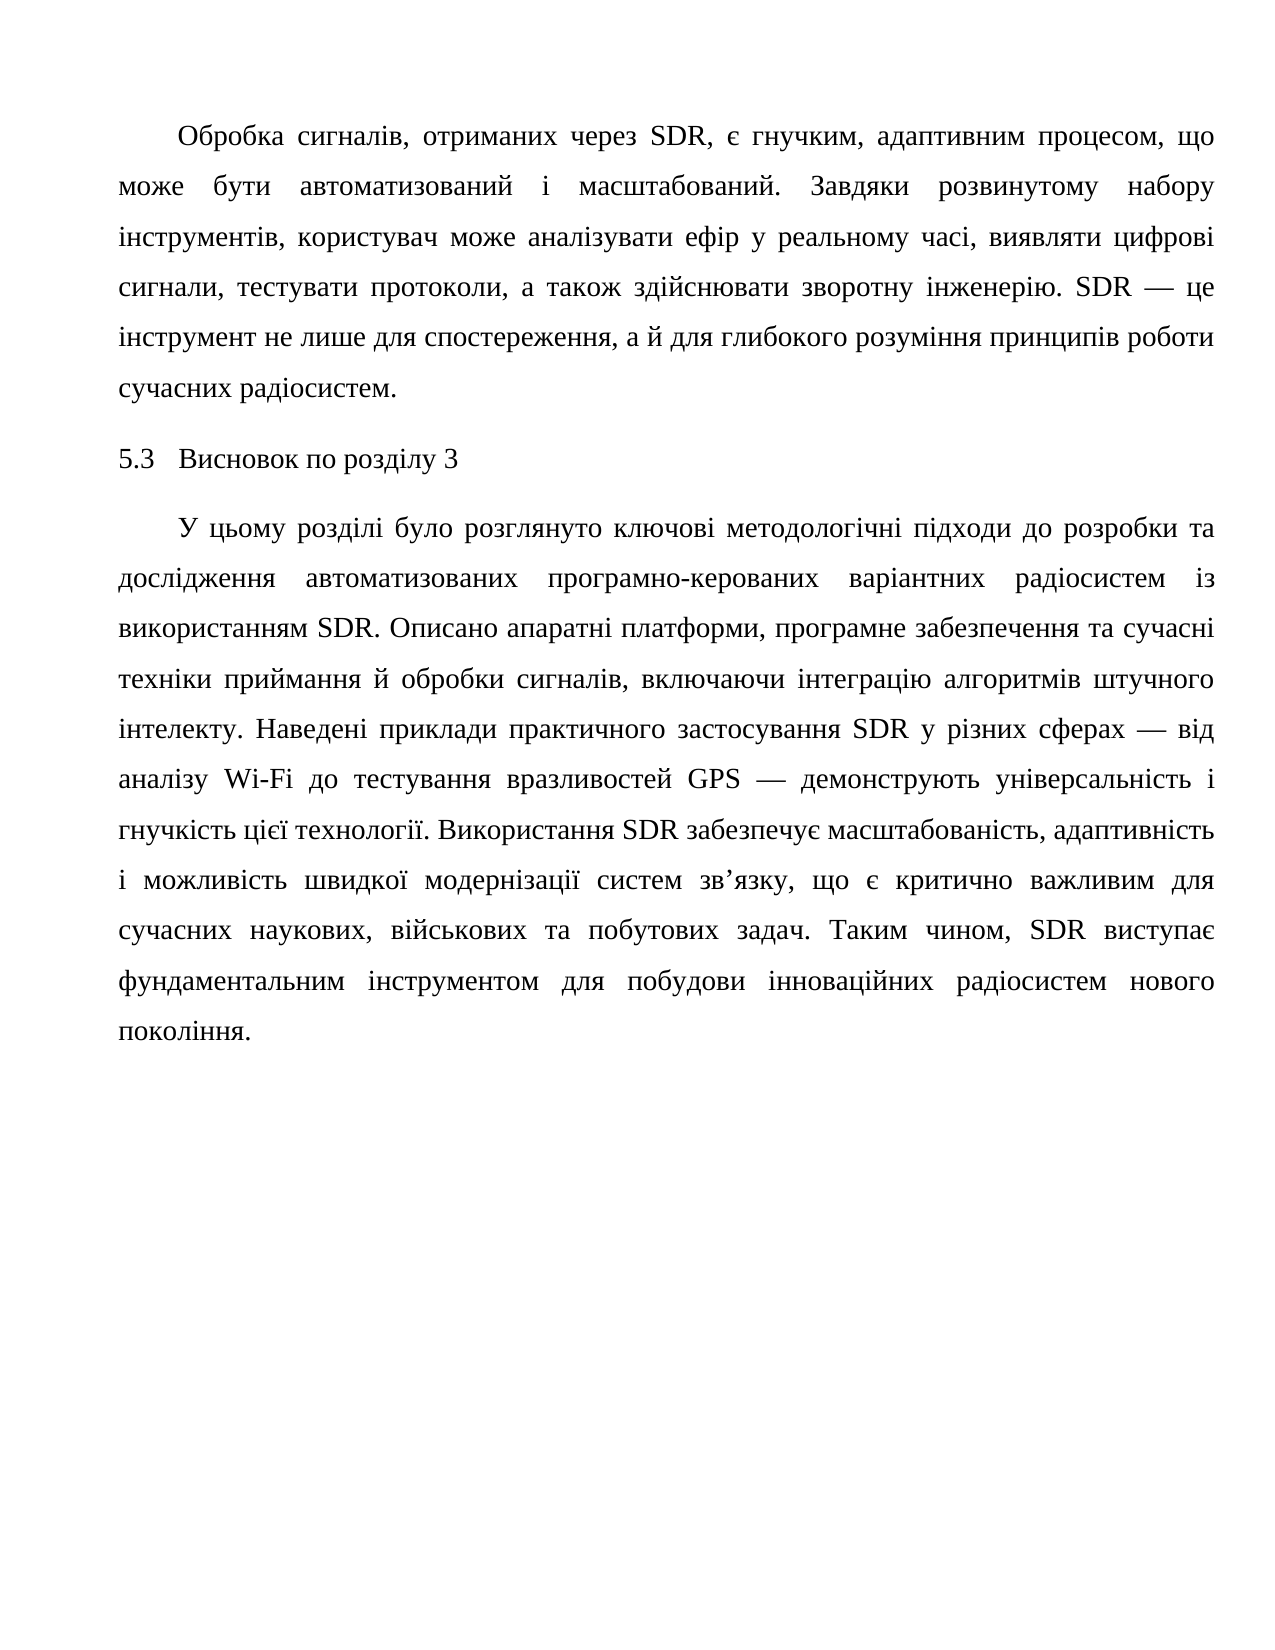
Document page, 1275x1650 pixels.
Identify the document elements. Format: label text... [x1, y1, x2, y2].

text Обробка сигналів, отриманих через SDR, є гнучким, адаптивним процесом, що може бути автоматизований і масштабований. Завдяки розвинутому набору інструментів, користувач може аналізувати ефір у реальному часі, виявляти цифрові сигнали, тестувати протоколи, а також здійснювати зворотну інженерію. SDR — це інструмент не лише для спостереження, а й для глибокого розуміння принципів роботи сучасних радіосистем. [118, 118, 1216, 403]
subtitle Висновок по розділу 3 [118, 441, 1216, 474]
text У цьому розділі було розглянуто ключові методологічні підходи до розробки та дослідження автоматизованих програмно-керованих варіантних радіосистем із використанням SDR. Описано апаратні платформи, програмне забезпечення та сучасні техніки приймання й обробки сигналів, включаючи інтеграцію алгоритмів штучного інтелекту. Наведені приклади практичного застосування SDR у різних сферах — від аналізу Wi-Fi до тестування вразливостей GPS — демонструють універсальність і гнучкість цієї технології. Використання SDR забезпечує масштабованість, адаптивність і можливість швидкої модернізації систем зв’язку, що є критично важливим для сучасних наукових, військових та побутових задач. Таким чином, SDR виступає фундаментальним інструментом для побудови інноваційних радіосистем нового покоління. [118, 510, 1216, 1047]
